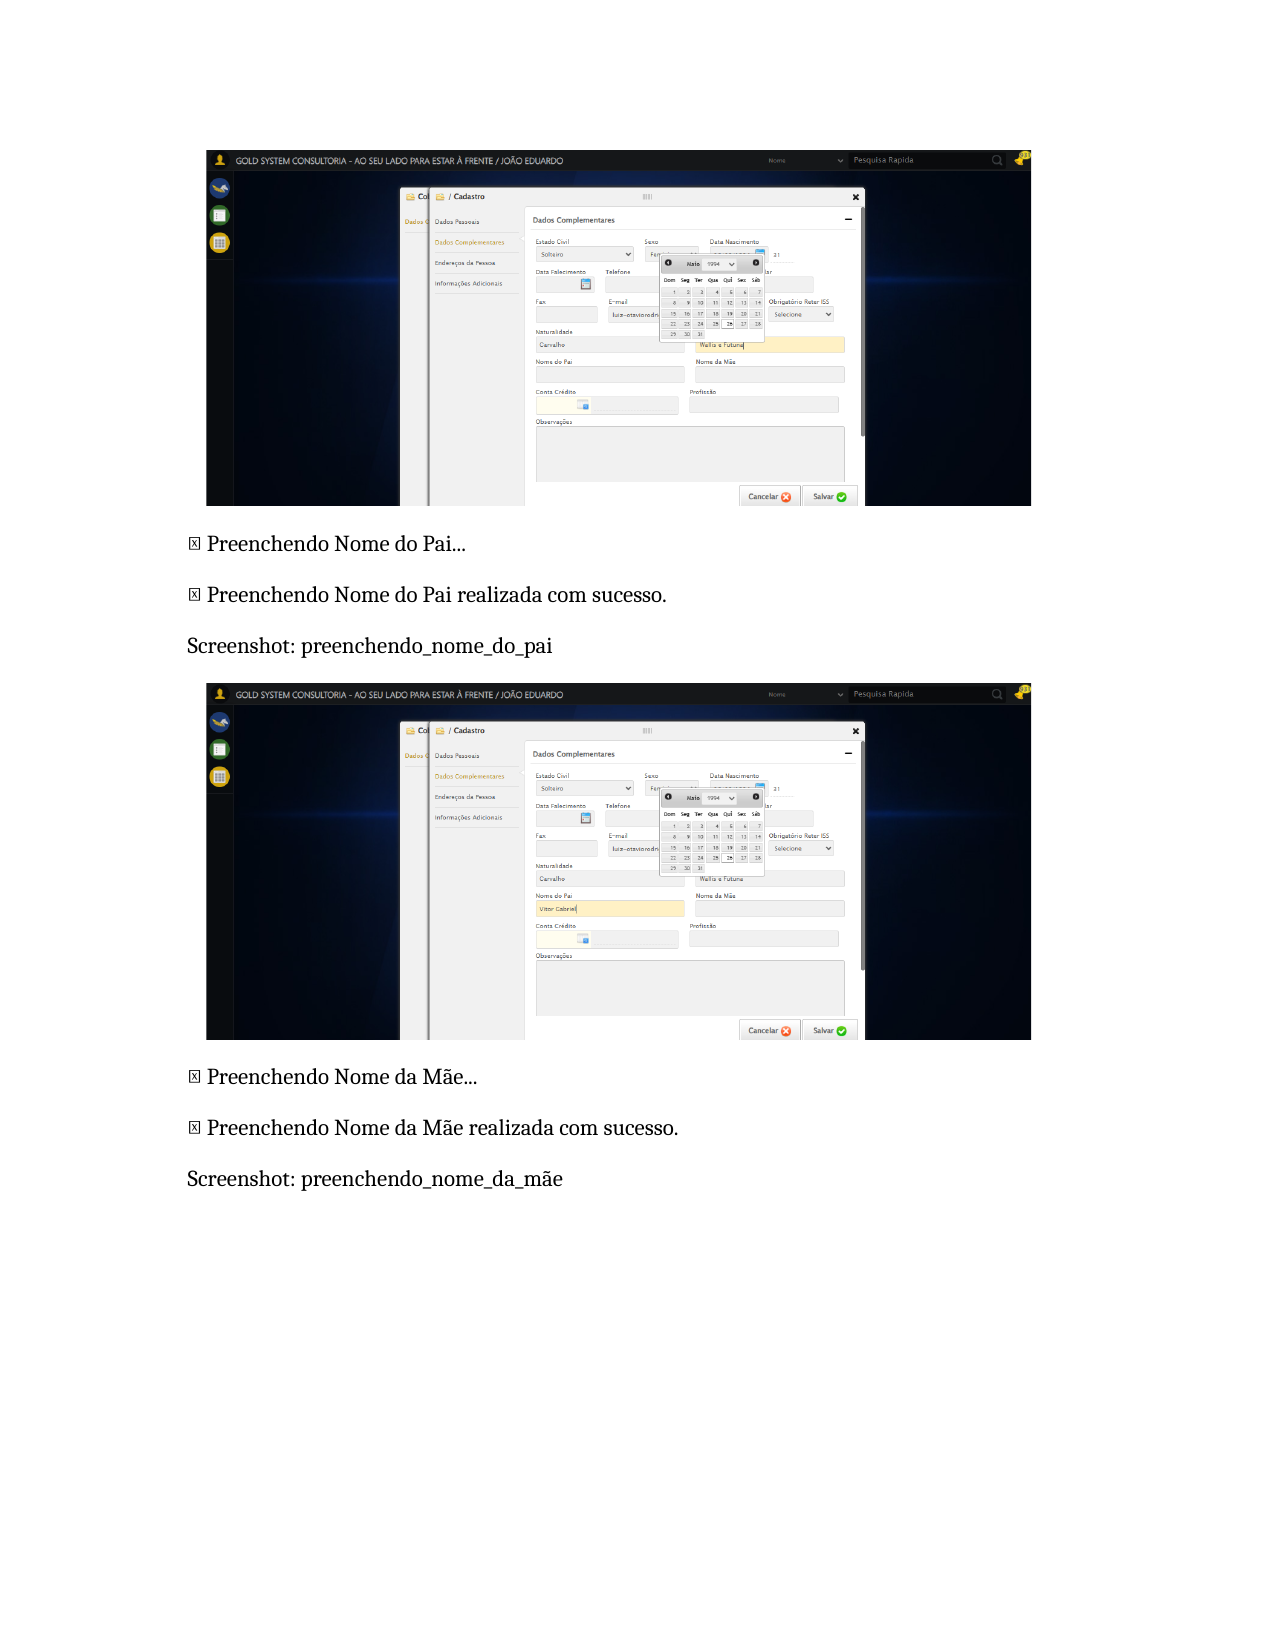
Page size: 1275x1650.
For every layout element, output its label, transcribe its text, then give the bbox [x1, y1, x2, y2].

text ✅ Preenchendo Nome do Pai realizada com sucesso. [187, 581, 1087, 608]
picture [206, 683, 1032, 1040]
text Screenshot: preenchendo_nome_do_pai [187, 632, 1087, 659]
picture [206, 150, 1032, 506]
text Screenshot: preenchendo_nome_da_mãe [187, 1166, 1087, 1192]
text 🔄 Preenchendo Nome do Pai... [187, 530, 1087, 557]
text 🔄 Preenchendo Nome da Mãe... [187, 1064, 1087, 1090]
text ✅ Preenchendo Nome da Mãe realizada com sucesso. [187, 1115, 1087, 1141]
